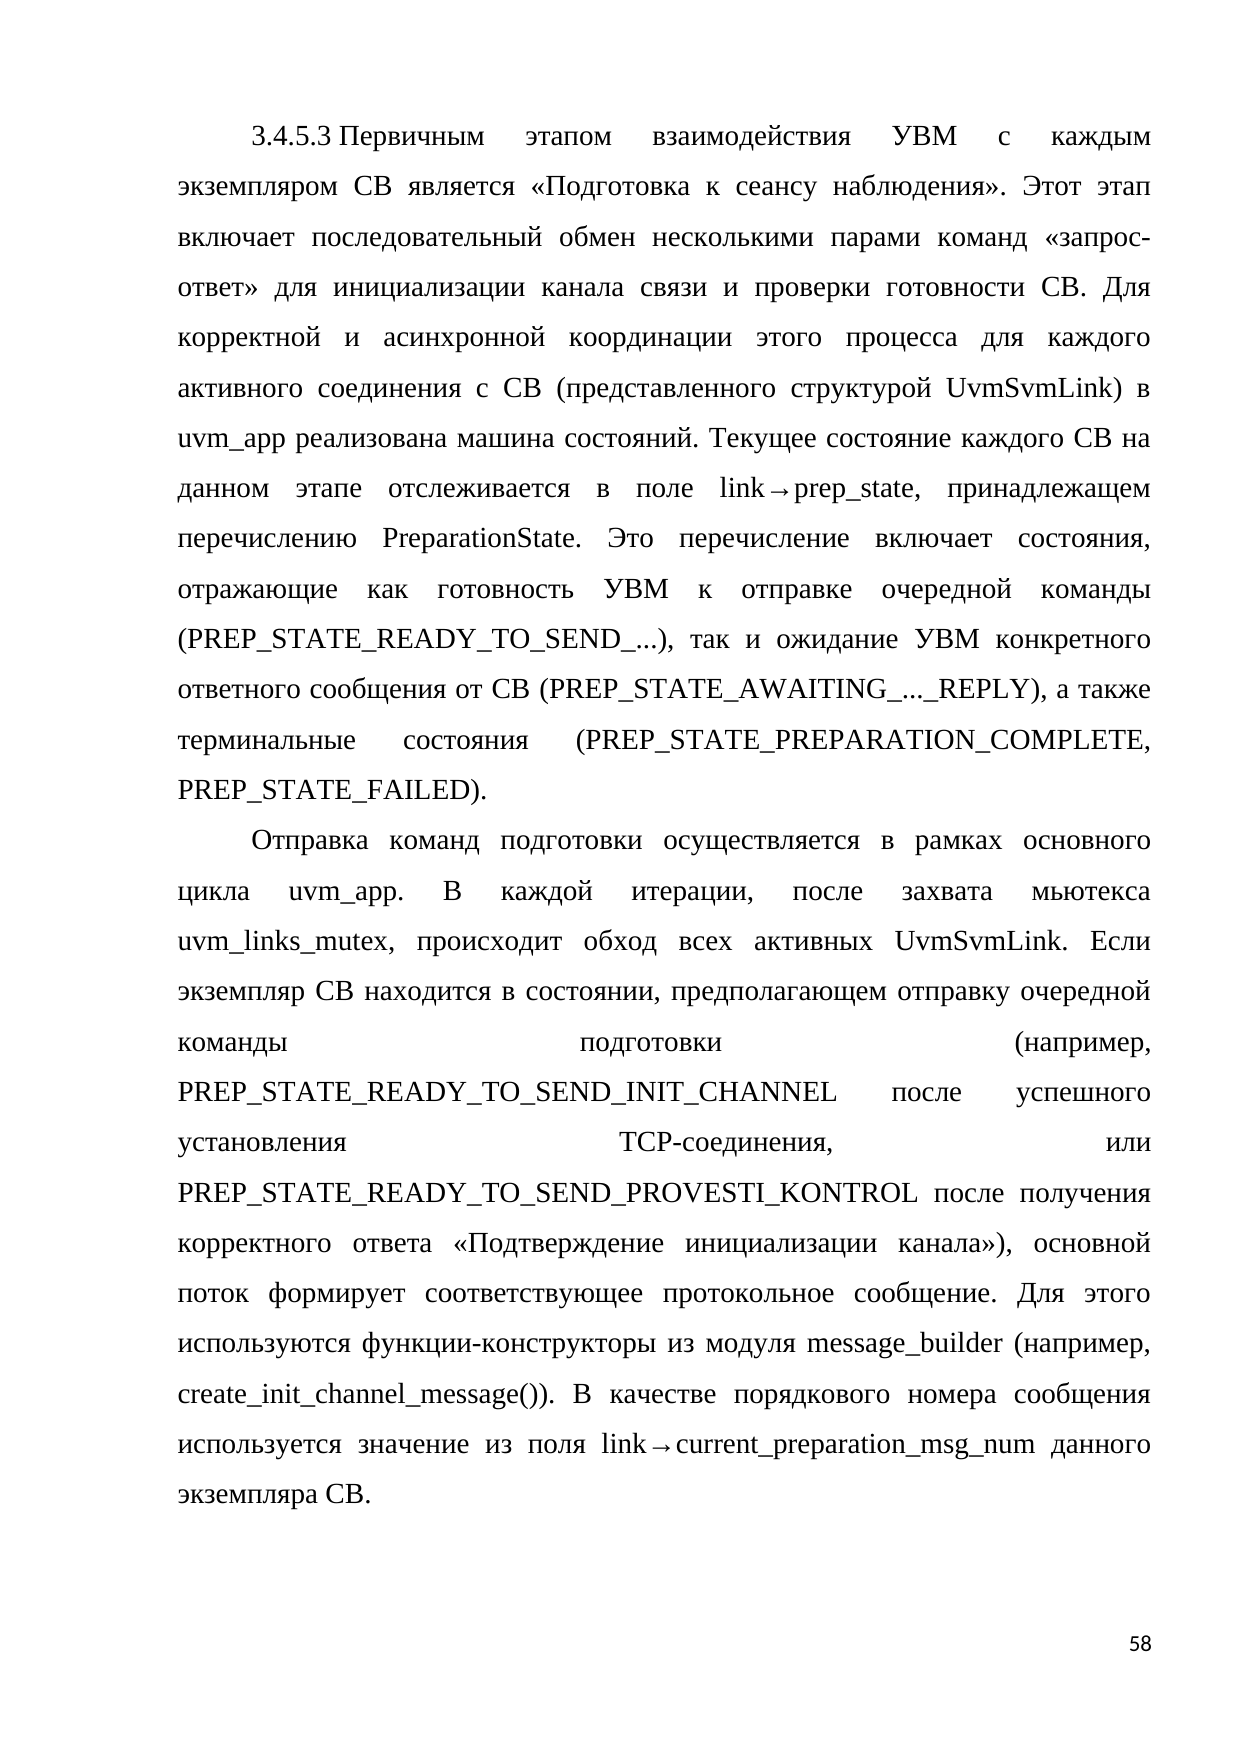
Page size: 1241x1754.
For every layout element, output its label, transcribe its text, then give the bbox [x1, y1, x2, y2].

text Первичным этапом взаимодействия УВМ с каждым экземпляром СВ является «Подготовка к сеансу наблюдения». Этот этап включает последовательный обмен несколькими парами команд «запрос-ответ» для инициализации канала связи и проверки готовности СВ. Для корректной и асинхронной координации этого процесса для каждого активного соединения с СВ (представленного структурой UvmSvmLink) в uvm_app реализована машина состояний. Текущее состояние каждого СВ на данном этапе отслеживается в поле link→prep_state, принадлежащем перечислению PreparationState. Это перечисление включает состояния, отражающие как готовность УВМ к отправке очередной команды (PREP_STATE_READY_TO_SEND_...), так и ожидание УВМ конкретного ответного сообщения от СВ (PREP_STATE_AWAITING_..._REPLY), а также терминальные состояния (PREP_STATE_PREPARATION_COMPLETE, PREP_STATE_FAILED). [177, 118, 1152, 806]
text Отправка команд подготовки осуществляется в рамках основного цикла uvm_app. В каждой итерации, после захвата мьютекса uvm_links_mutex, происходит обход всех активных UvmSvmLink. Если экземпляр СВ находится в состоянии, предполагающем отправку очередной команды подготовки (например, PREP_STATE_READY_TO_SEND_INIT_CHANNEL после успешного установления TCP-соединения, или PREP_STATE_READY_TO_SEND_PROVESTI_KONTROL после получения корректного ответа «Подтверждение инициализации канала»), основной поток формирует соответствующее протокольное сообщение. Для этого используются функции-конструкторы из модуля message_builder (например, create_init_channel_message()). В качестве порядкового номера сообщения используется значение из поля link→current_preparation_msg_num данного экземпляра СВ. [177, 822, 1152, 1510]
